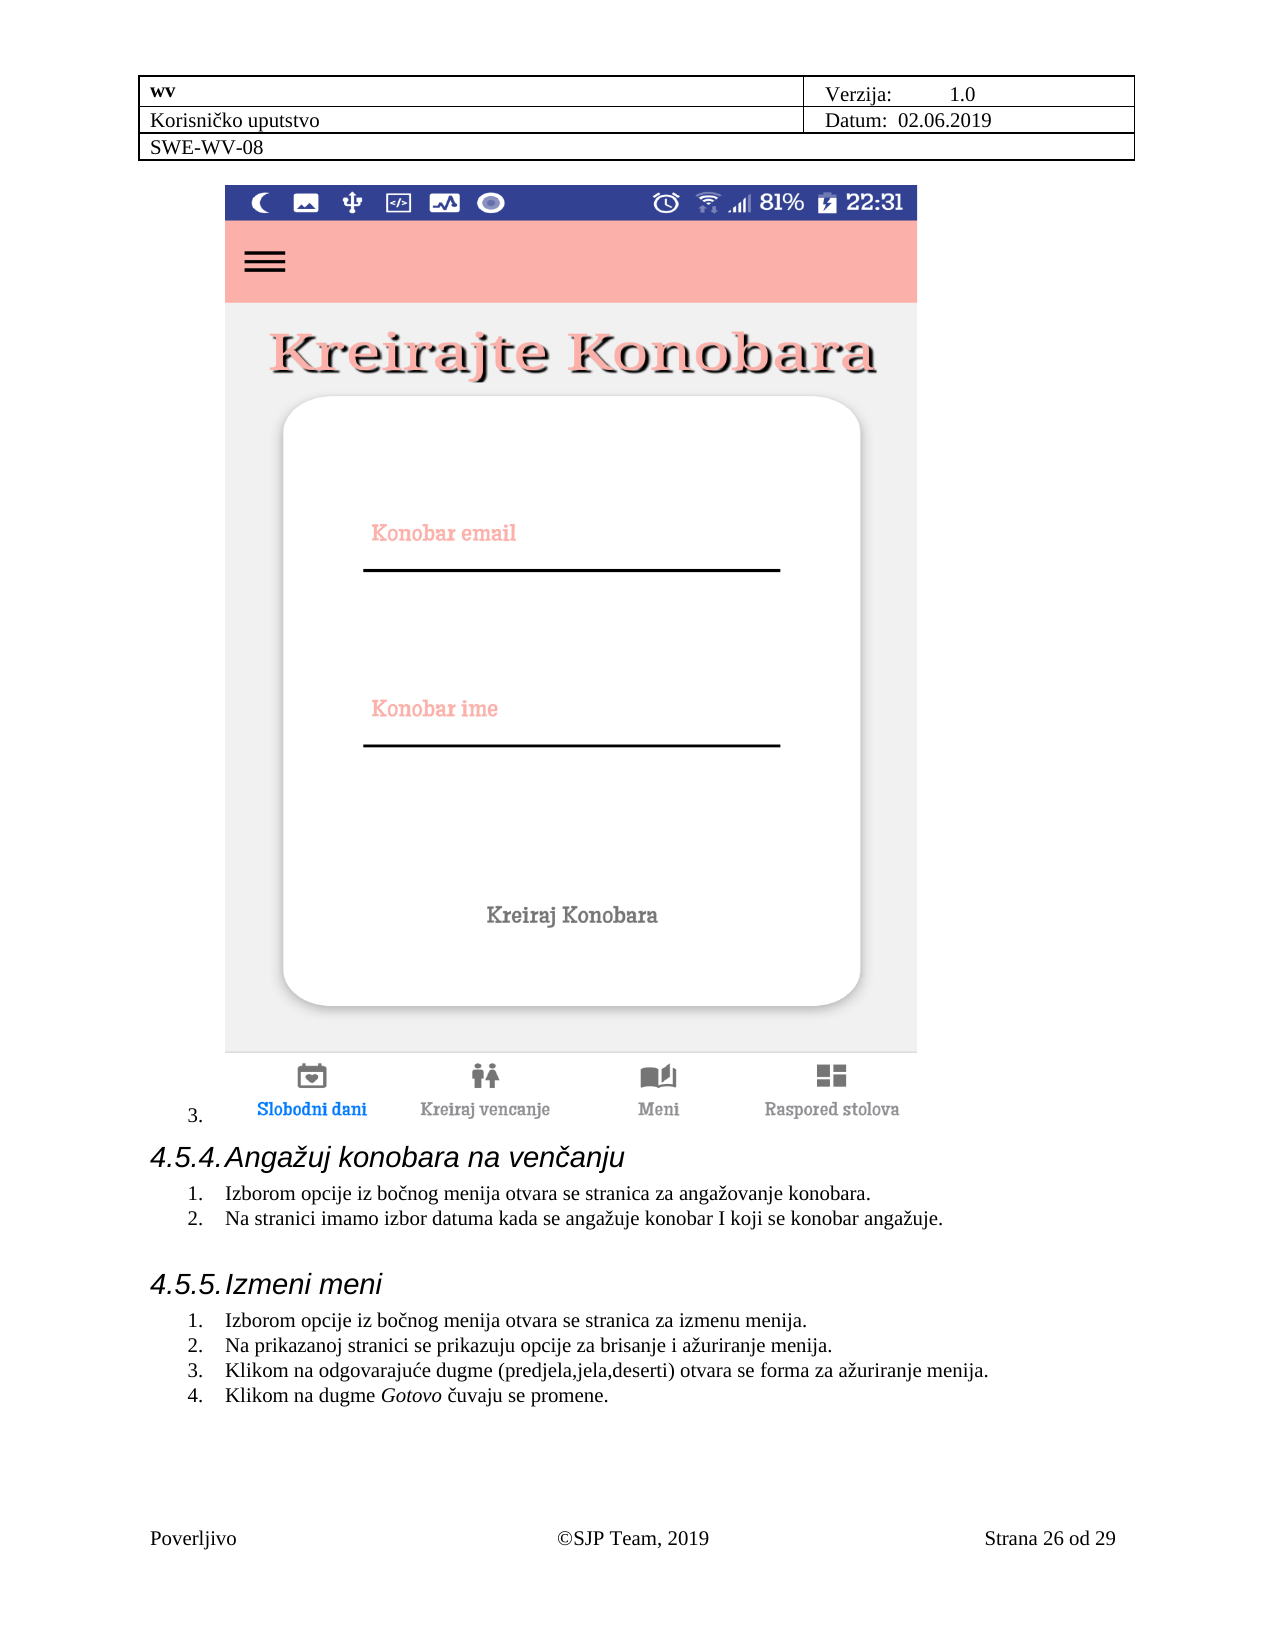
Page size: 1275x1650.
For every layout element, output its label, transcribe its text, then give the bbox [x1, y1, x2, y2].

list Na prikazanoj stranici se prikazuju opcije za brisanje i ažuriranje menija. [187, 1332, 1125, 1357]
list Klikom na dugme Gotovo čuvaju se promene. [187, 1382, 1125, 1407]
list Izborom opcije iz bočnog menija otvara se stranica za izmenu menija. [187, 1307, 1125, 1332]
list Na stranici imamo izbor datuma kada se angažuje konobar I koji se konobar angažuje. [187, 1205, 1125, 1230]
picture [225, 185, 918, 1123]
subtitle Angažuj konobara na venčanju [150, 1140, 1125, 1173]
subtitle Izmeni meni [150, 1267, 1125, 1301]
list Klikom na odgovarajuće dugme (predjela,jela,deserti) otvara se forma za ažuriranje menija. [187, 1357, 1125, 1382]
list Izborom opcije iz bočnog menija otvara se stranica za angažovanje konobara. [187, 1180, 1125, 1205]
